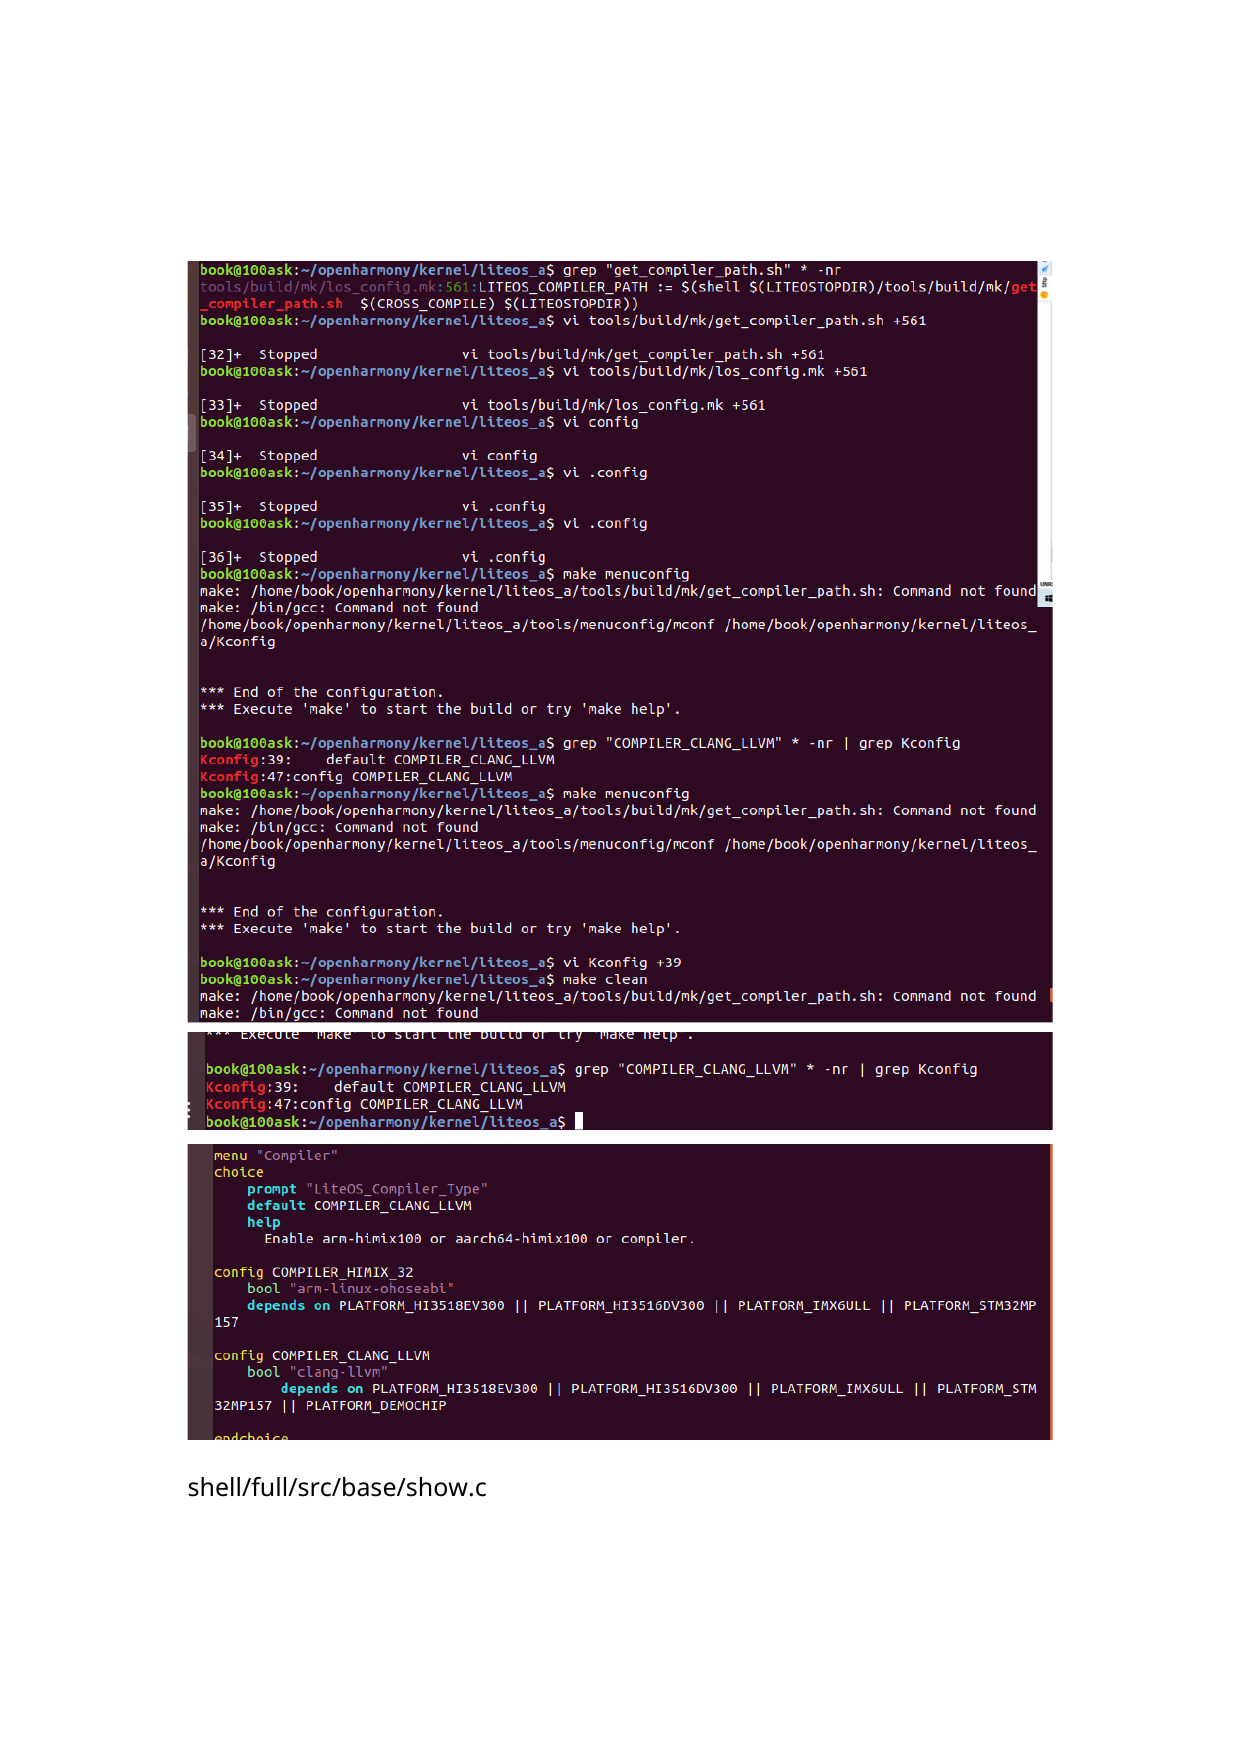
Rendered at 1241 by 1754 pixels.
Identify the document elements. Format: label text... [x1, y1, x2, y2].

picture [187, 1032, 1053, 1130]
text shell/full/src/base/show.c [187, 1454, 1053, 1519]
picture [187, 1144, 1053, 1440]
picture [187, 261, 1053, 1023]
